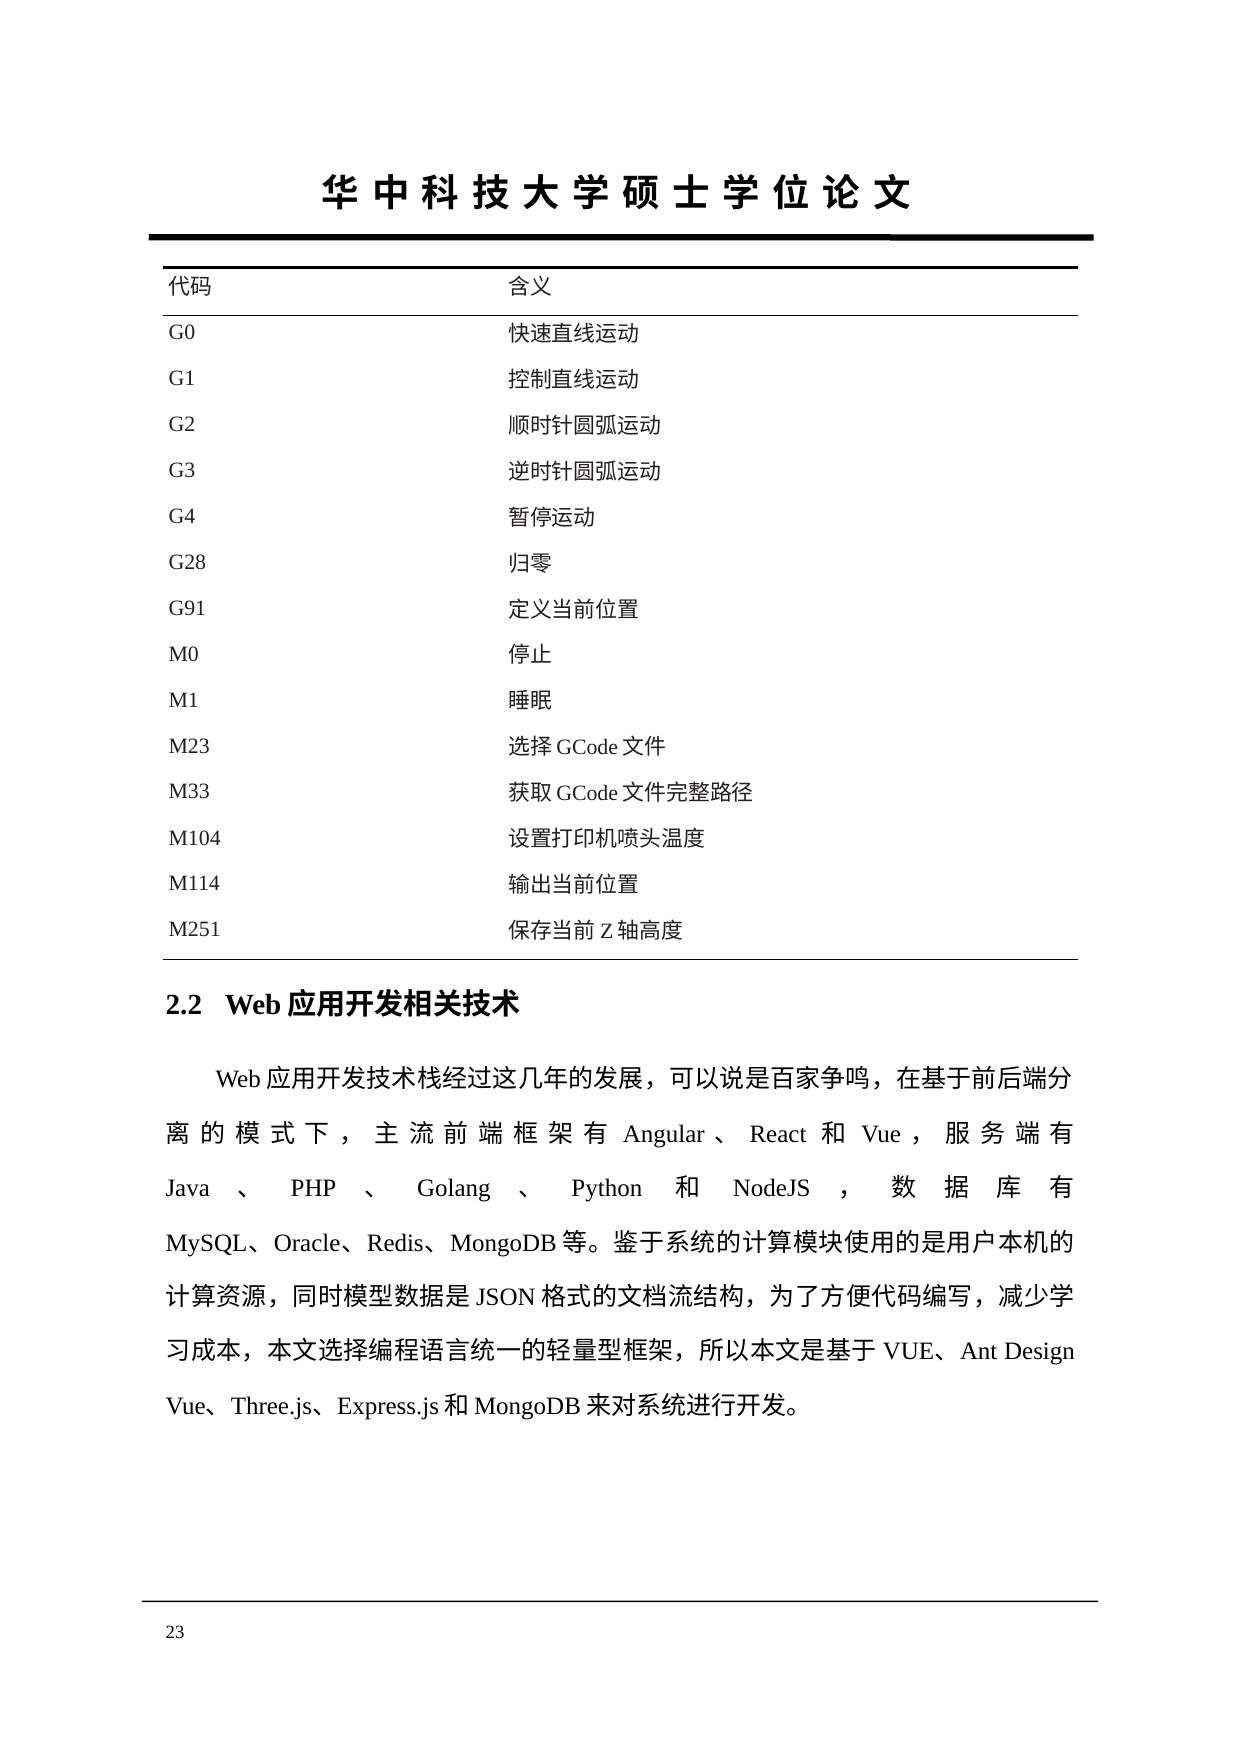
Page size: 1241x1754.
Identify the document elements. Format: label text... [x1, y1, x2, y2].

table_cell 归零 [502, 546, 1078, 592]
text Web应用开发技术栈经过这几年的发展，可以说是百家争鸣，在基于前后端分离的模式下，主流前端框架有Angular、React和Vue，服务端有Java、PHP、Golang、Python和NodeJS，数据库有MySQL、Oracle、Redis、MongoDB等。鉴于系统的计算模块使用的是用户本机的计算资源，同时模型数据是JSON格式的文档流结构，为了方便代码编写，减少学习成本，本文选择编程语言统一的轻量型框架，所以本文是基于VUE、Ant Design Vue、Three.js、Express.js和MongoDB来对系统进行开发。 [165, 1059, 1075, 1421]
table_cell M0 [163, 638, 502, 683]
table_cell 停止 [502, 638, 1078, 683]
table_cell G91 [163, 592, 502, 637]
table_cell M114 [163, 867, 502, 913]
table_cell M251 [163, 913, 502, 959]
table_cell G1 [163, 362, 502, 408]
table_cell 保存当前Z轴高度 [502, 913, 1078, 959]
table_cell M104 [163, 821, 502, 867]
subtitle Web应用开发相关技术 [165, 981, 1075, 1023]
table_cell 快速直线运动 [502, 316, 1078, 362]
table_cell 输出当前位置 [502, 867, 1078, 913]
table_cell G2 [163, 408, 502, 454]
table_cell M23 [163, 729, 502, 775]
table_cell 暂停运动 [502, 500, 1078, 546]
table_cell 定义当前位置 [502, 592, 1078, 637]
table_cell 顺时针圆弧运动 [502, 408, 1078, 454]
table_cell 选择GCode文件 [502, 729, 1078, 775]
table_header 含义 [502, 269, 1078, 315]
table_cell 睡眠 [502, 684, 1078, 729]
table_cell 设置打印机喷头温度 [502, 821, 1078, 867]
table_cell 获取GCode文件完整路径 [502, 775, 1078, 821]
table_header 代码 [163, 269, 502, 315]
table_cell 逆时针圆弧运动 [502, 454, 1078, 500]
table_cell 控制直线运动 [502, 362, 1078, 408]
table_cell G4 [163, 500, 502, 546]
table_cell G0 [163, 316, 502, 362]
table_cell G3 [163, 454, 502, 500]
table_cell G28 [163, 546, 502, 592]
table_cell M33 [163, 775, 502, 821]
table_cell M1 [163, 684, 502, 729]
